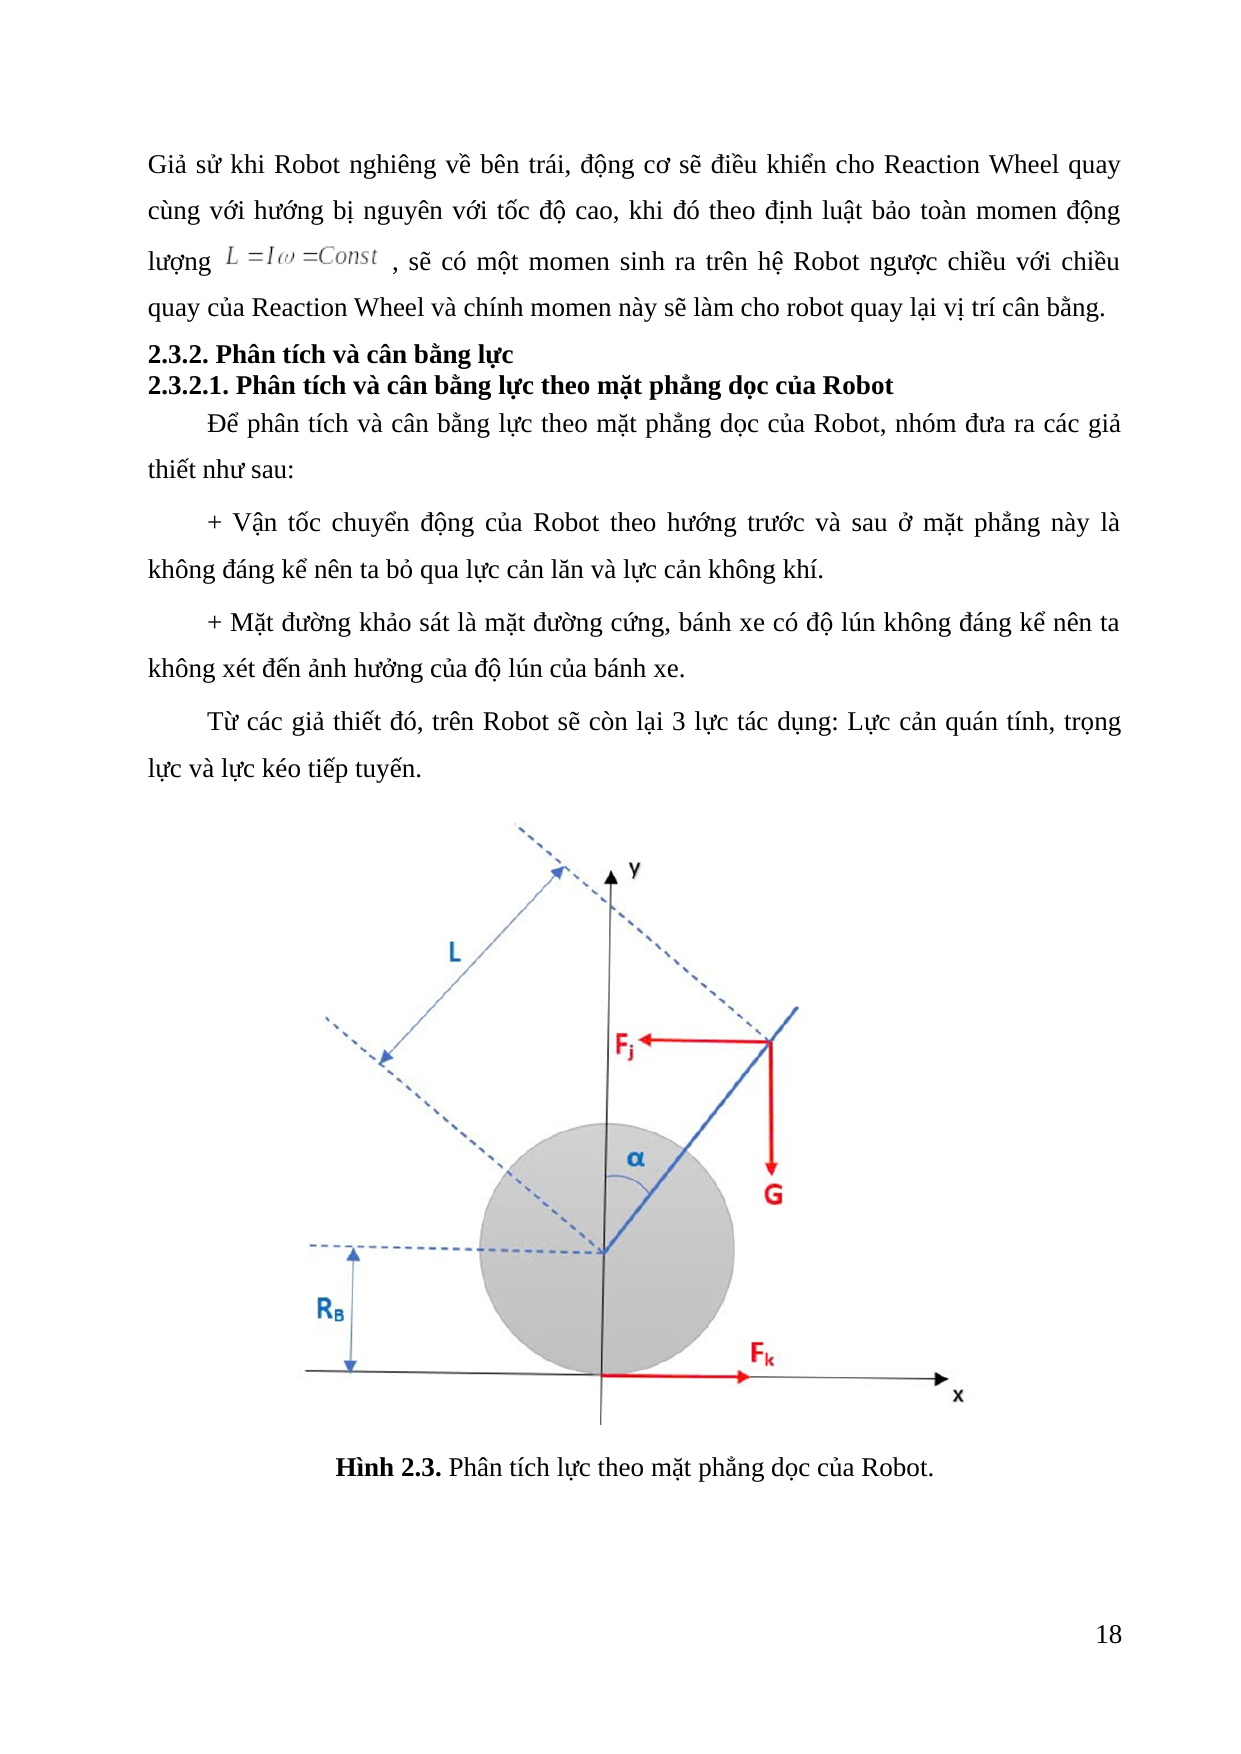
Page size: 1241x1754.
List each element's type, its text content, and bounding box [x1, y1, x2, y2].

picture [280, 813, 990, 1425]
subtitle 2.3.2.1. Phân tích và cân bằng lực theo mặt phẳng dọc của Robot [148, 369, 1122, 400]
text + Vận tốc chuyển động của Robot theo hướng trước và sau ở mặt phẳng này là không đáng kể nên ta bỏ qua lực cản lăn và lực cản không khí. [148, 506, 1122, 584]
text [148, 148, 1122, 323]
subtitle 2.3.2. Phân tích và cân bằng lực [148, 338, 1122, 369]
text + Mặt đường khảo sát là mặt đường cứng, bánh xe có độ lún không đáng kể nên ta không xét đến ảnh hưởng của độ lún của bánh xe. [148, 606, 1122, 684]
text Từ các giả thiết đó, trên Robot sẽ còn lại 3 lực tác dụng: Lực cản quán tính, trọng lực và lực kéo tiếp tuyến. [148, 705, 1122, 783]
text Để phân tích và cân bằng lực theo mặt phẳng dọc của Robot, nhóm đưa ra các giả thiết như sau: [148, 407, 1122, 484]
